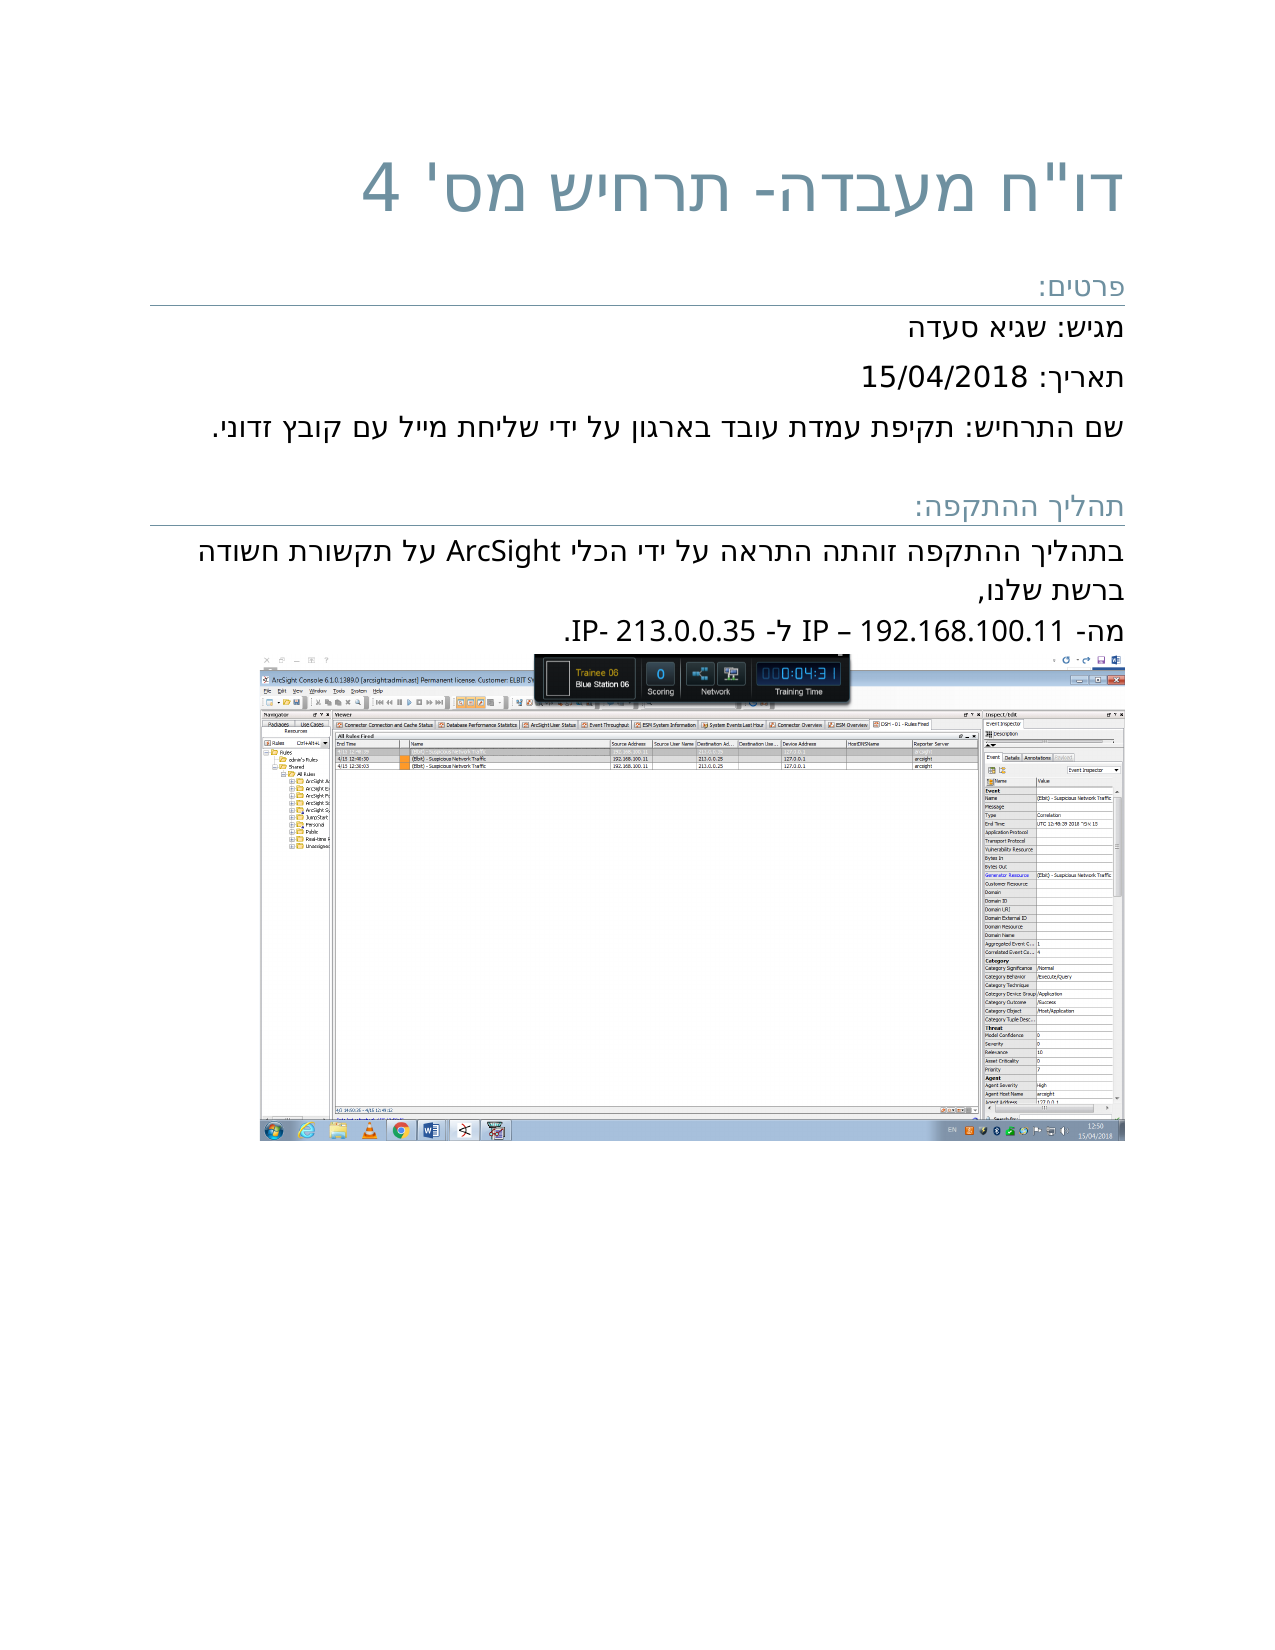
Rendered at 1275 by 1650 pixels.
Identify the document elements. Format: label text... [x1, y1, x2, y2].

text שם התרחיש: תקיפת עמדת עובד בארגון על ידי שליחת מייל עם קובץ זדוני. [150, 410, 1125, 444]
picture [259, 654, 1125, 1141]
text מה- IP – 192.168.100.11 ל- IP- 213.0.0.35. [150, 611, 1125, 650]
subtitle תהליך ההתקפה: [150, 489, 1125, 525]
text דו"ח מעבדה- תרחיש מס' 4 [150, 150, 1125, 228]
text מגיש: שגיא סעדה [150, 311, 1125, 344]
subtitle פרטים: [150, 269, 1125, 305]
text בתהליך ההתקפה זוהתה התראה על ידי הכלי ArcSight על תקשורת חשודה ברשת שלנו, [150, 530, 1125, 607]
text תאריך: 15/04/2018 [150, 360, 1125, 394]
